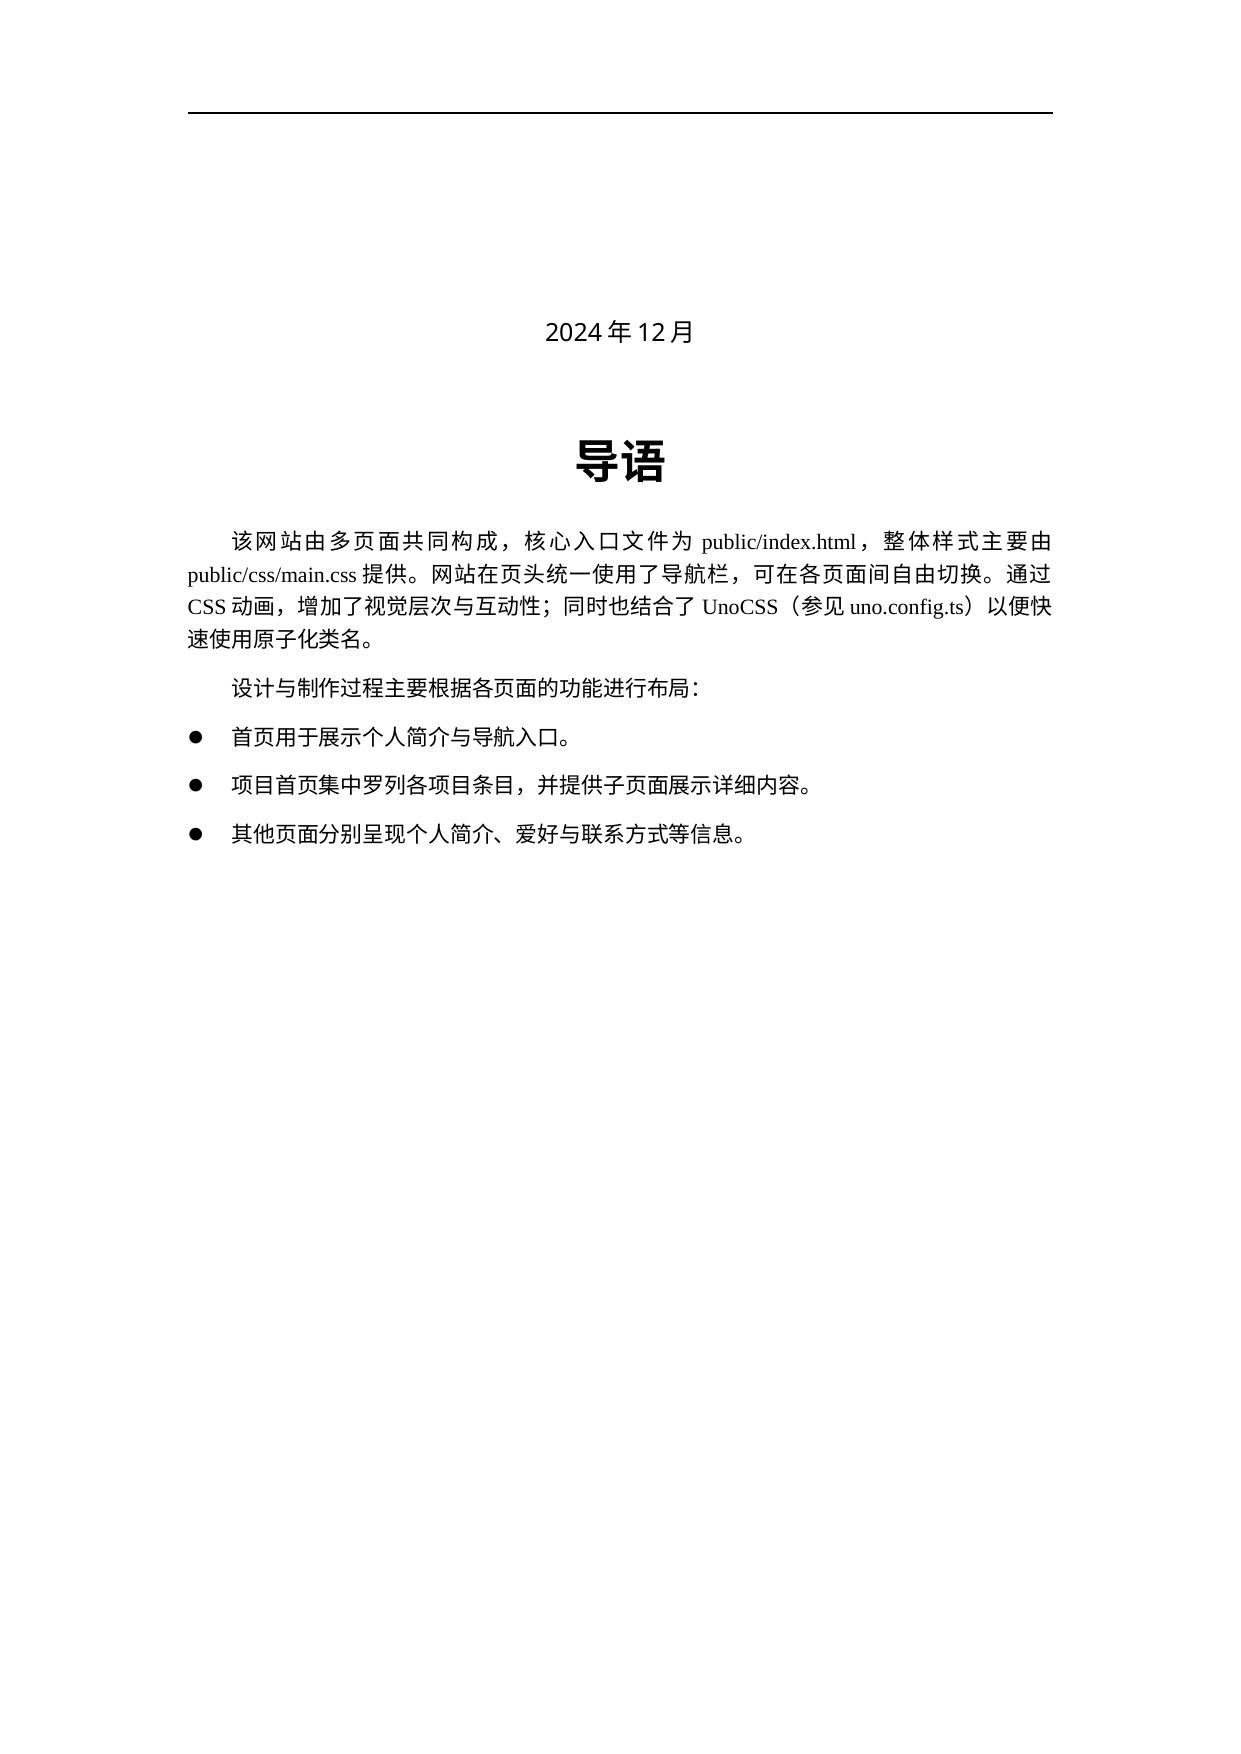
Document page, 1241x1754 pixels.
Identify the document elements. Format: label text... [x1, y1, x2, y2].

text 2024年12月 [187, 298, 1053, 363]
list 首页用于展示个人简介与导航入口。 [187, 719, 1053, 752]
list 其他页面分别呈现个人简介、爱好与联系方式等信息。 [187, 817, 1053, 849]
text 导语 [187, 410, 1053, 508]
text 设计与制作过程主要根据各页面的功能进行布局： [187, 670, 1053, 703]
list 项目首页集中罗列各项目条目，并提供子页面展示详细内容。 [187, 768, 1053, 801]
text 该网站由多页面共同构成，核心入口文件为public/index.html，整体样式主要由public/css/main.css提供。网站在页头统一使用了导航栏，可在各页面间自由切换。通过CSS动画，增加了视觉层次与互动性；同时也结合了UnoCSS（参见uno.config.ts）以便快速使用原子化类名。 [187, 524, 1053, 654]
